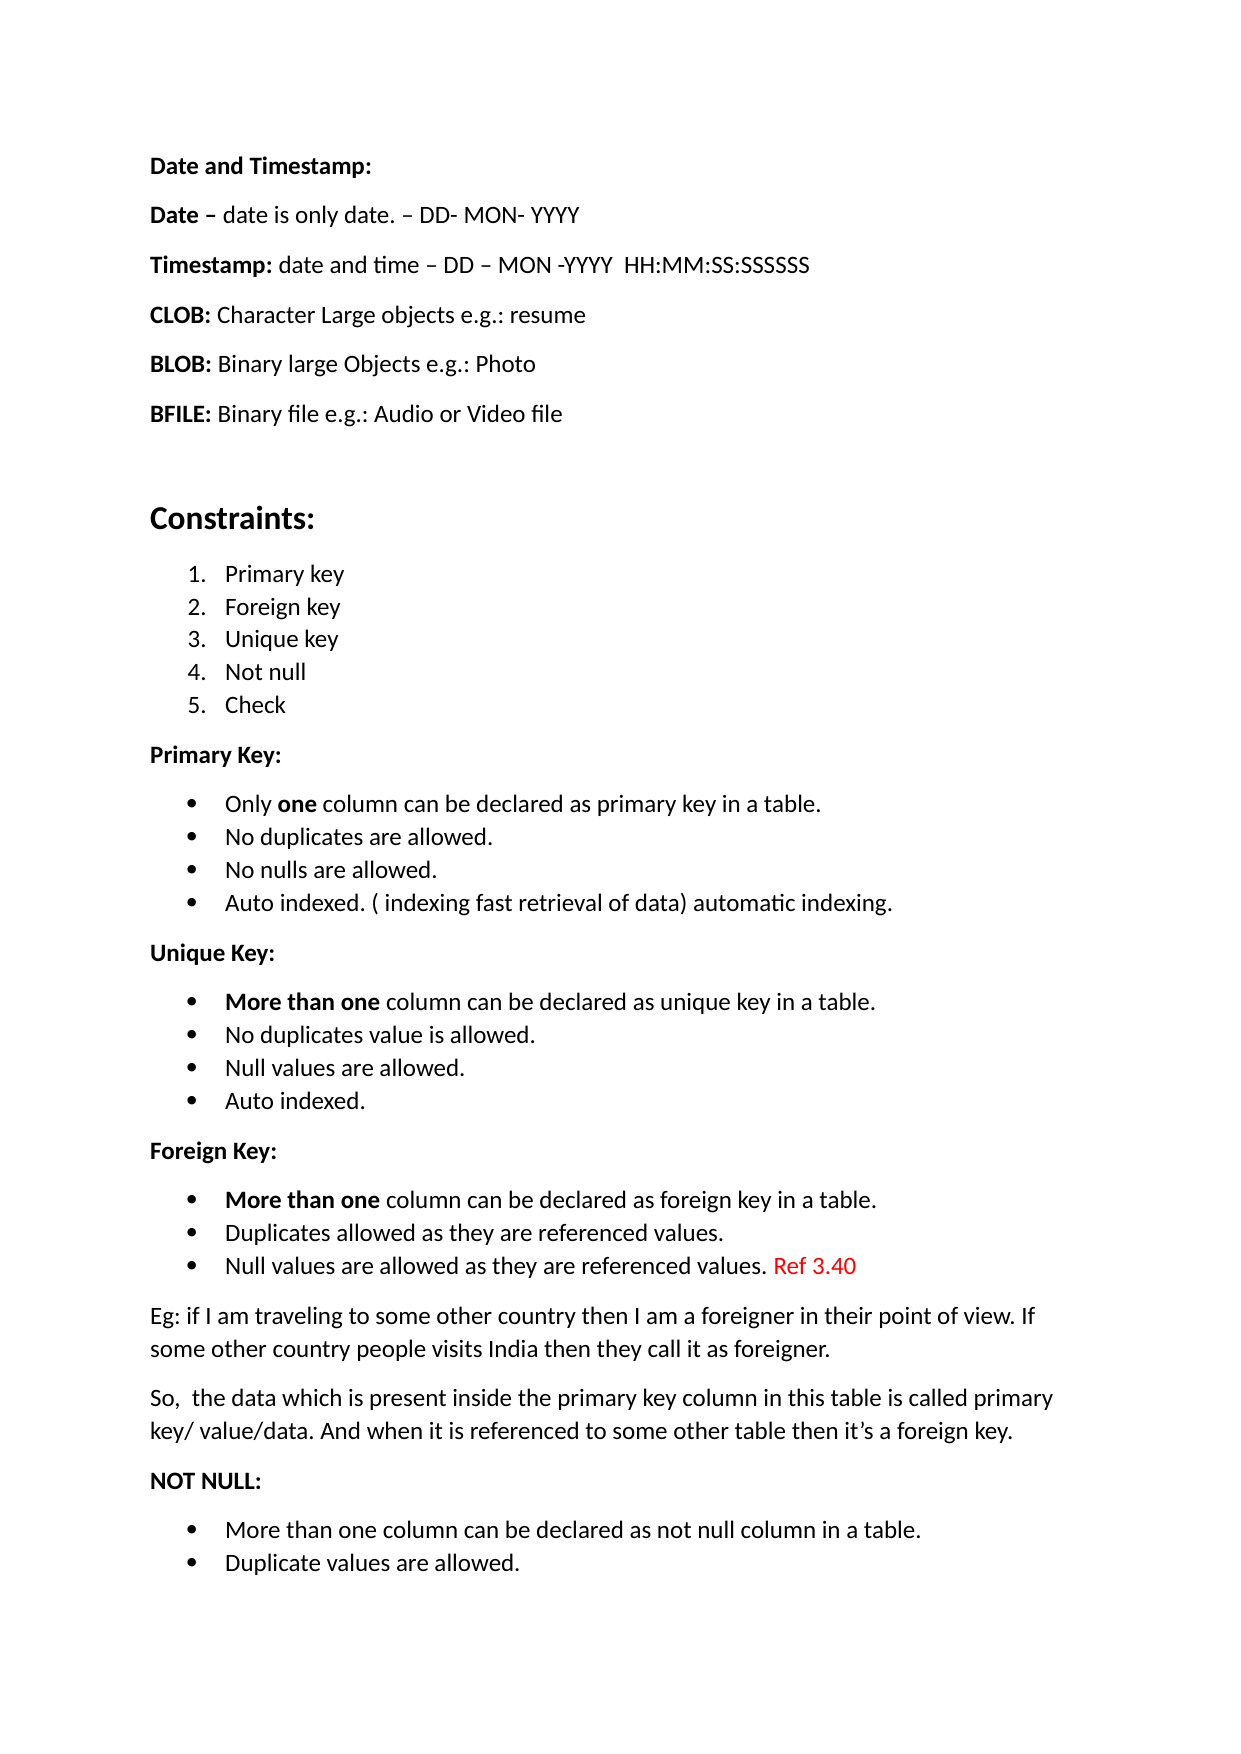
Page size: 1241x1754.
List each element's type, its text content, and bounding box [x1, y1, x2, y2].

text Date and Timestamp: [150, 150, 1090, 181]
list Auto indexed. ( indexing fast retrieval of data) automatic indexing. [187, 887, 1090, 918]
list No duplicates value is allowed. [187, 1019, 1090, 1050]
list Duplicate values are allowed. [187, 1547, 1090, 1578]
text Constraints: [150, 497, 1090, 538]
list No duplicates are allowed. [187, 821, 1090, 852]
list Only one column can be declared as primary key in a table. [187, 788, 1090, 819]
list More than one column can be declared as unique key in a table. [187, 986, 1090, 1017]
list No nulls are allowed. [187, 854, 1090, 885]
list Null values are allowed as they are referenced values. Ref 3.40 [187, 1250, 1090, 1281]
list Foreign key [187, 591, 1090, 621]
list Primary key [187, 558, 1090, 588]
list More than one column can be declared as not null column in a table. [187, 1514, 1090, 1545]
text Date – date is only date. – DD- MON- YYYY [150, 199, 1090, 230]
list Check [187, 689, 1090, 720]
text Foreign Key: [150, 1135, 1090, 1165]
list Not null [187, 656, 1090, 687]
text Timestamp: date and time – DD – MON -YYYY HH:MM:SS:SSSSSS [150, 249, 1090, 280]
list More than one column can be declared as foreign key in a table. [187, 1184, 1090, 1215]
list Null values are allowed. [187, 1052, 1090, 1083]
list Duplicates allowed as they are referenced values. [187, 1217, 1090, 1248]
text BLOB: Binary large Objects e.g.: Photo [150, 348, 1090, 379]
list Unique key [187, 623, 1090, 654]
text BFILE: Binary file e.g.: Audio or Video file [150, 398, 1090, 428]
text Unique Key: [150, 937, 1090, 967]
text NOT NULL: [150, 1465, 1090, 1495]
text So, the data which is present inside the primary key column in this table is called primary key/ value/data. And when it is referenced to some other table then it’s a foreign key. [150, 1382, 1090, 1446]
text CLOB: Character Large objects e.g.: resume [150, 299, 1090, 329]
list Auto indexed. [187, 1085, 1090, 1116]
text Eg: if I am traveling to some other country then I am a foreigner in their point of view. If some other country people visits India then they call it as foreigner. [150, 1300, 1090, 1363]
text Primary Key: [150, 739, 1090, 769]
